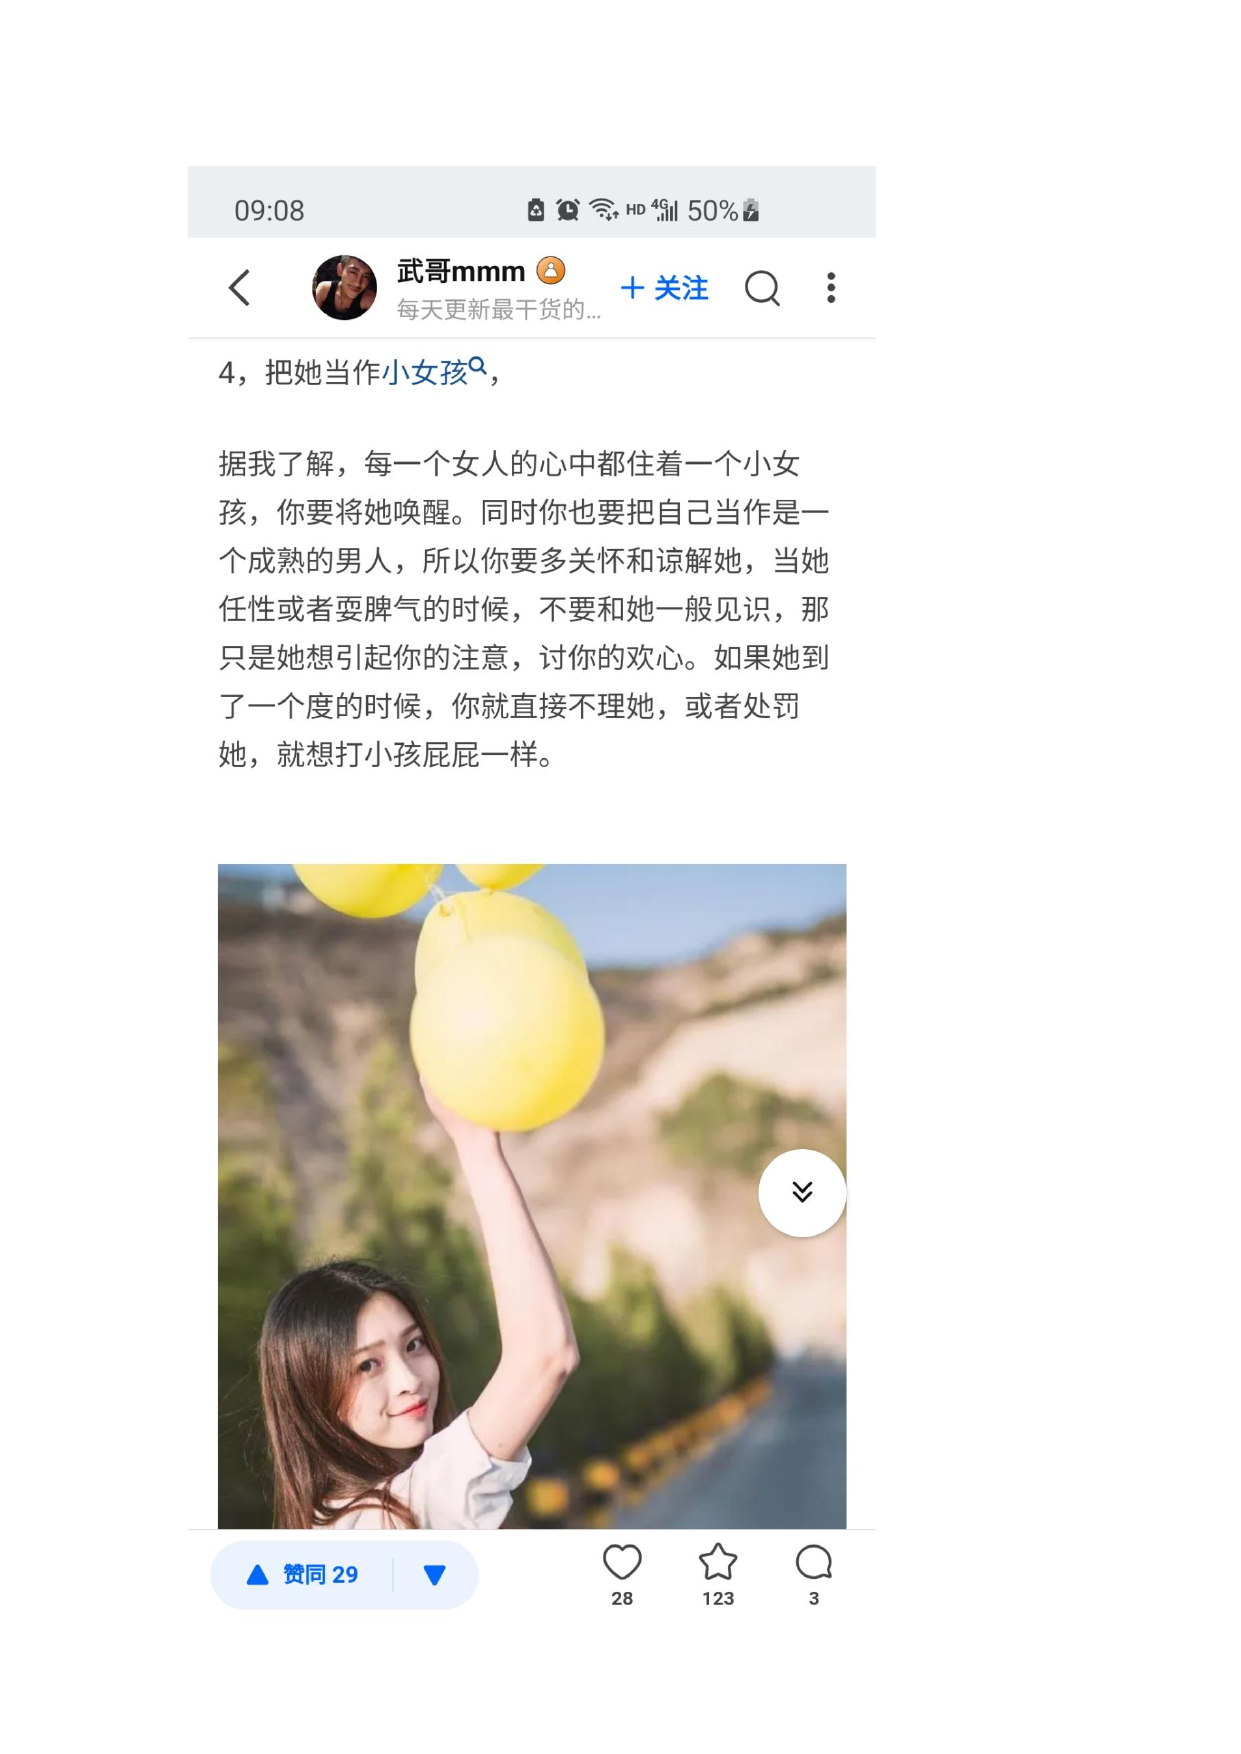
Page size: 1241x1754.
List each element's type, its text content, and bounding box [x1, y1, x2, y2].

picture [187, 166, 877, 1620]
